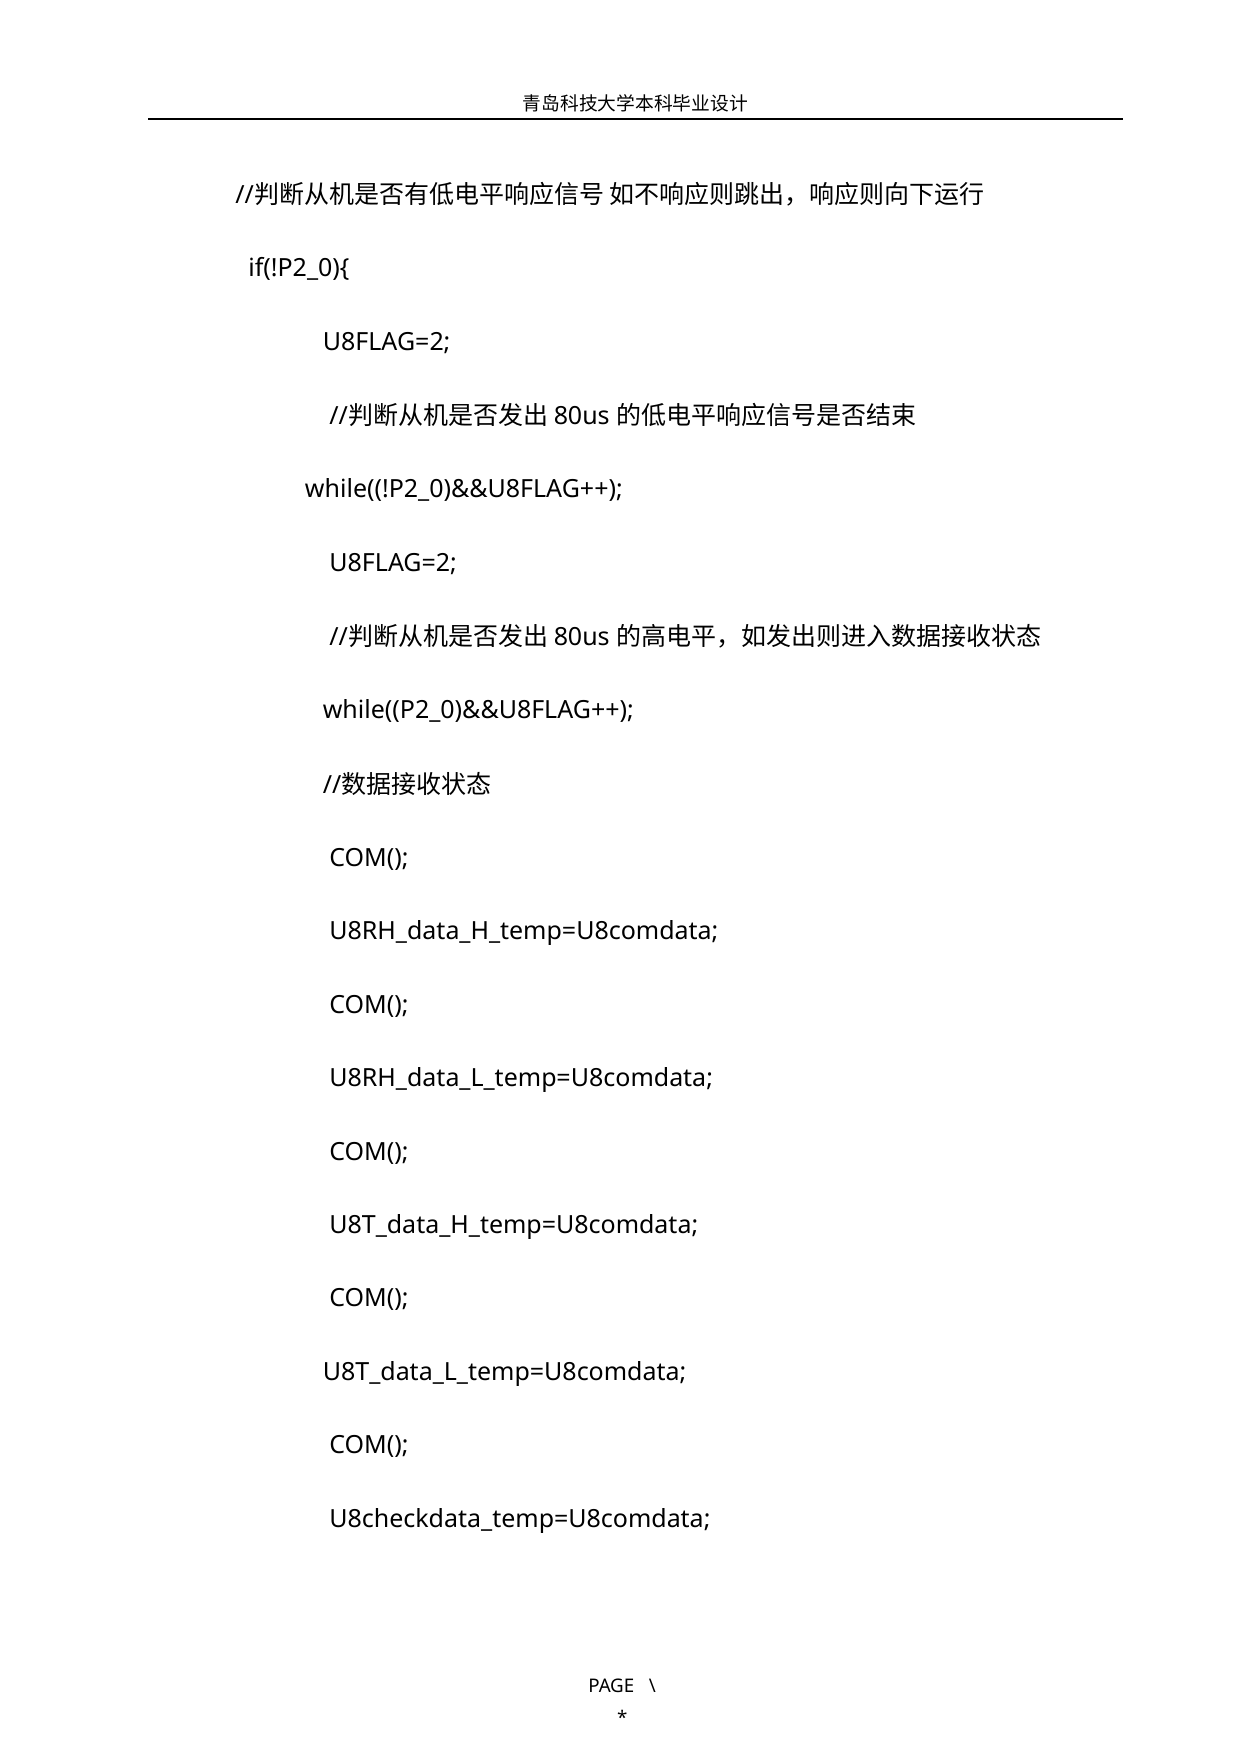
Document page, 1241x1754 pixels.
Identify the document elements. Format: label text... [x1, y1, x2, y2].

text U8T_data_L_temp=U8comdata; [148, 1338, 1123, 1403]
text while((!P2_0)&&U8FLAG++); [148, 456, 1123, 521]
text U8FLAG=2; [148, 529, 1123, 594]
text U8checkdata_temp=U8comdata; [148, 1485, 1123, 1550]
text U8T_data_H_temp=U8comdata; [148, 1191, 1123, 1256]
text COM(); [148, 824, 1123, 889]
text COM(); [148, 1118, 1123, 1183]
text COM(); [148, 1411, 1123, 1476]
text if(!P2_0){ [148, 234, 1123, 299]
text //判断从机是否发出 80us 的低电平响应信号是否结束 [148, 381, 1123, 446]
text U8FLAG=2; [148, 308, 1123, 373]
text COM(); [148, 1264, 1123, 1329]
text //判断从机是否有低电平响应信号 如不响应则跳出，响应则向下运行 [148, 161, 1123, 226]
text while((P2_0)&&U8FLAG++); [148, 676, 1123, 741]
text COM(); [148, 971, 1123, 1036]
text U8RH_data_L_temp=U8comdata; [148, 1044, 1123, 1109]
text U8RH_data_H_temp=U8comdata; [148, 897, 1123, 962]
text //数据接收状态 [148, 750, 1123, 815]
text //判断从机是否发出 80us 的高电平，如发出则进入数据接收状态 [148, 602, 1123, 667]
